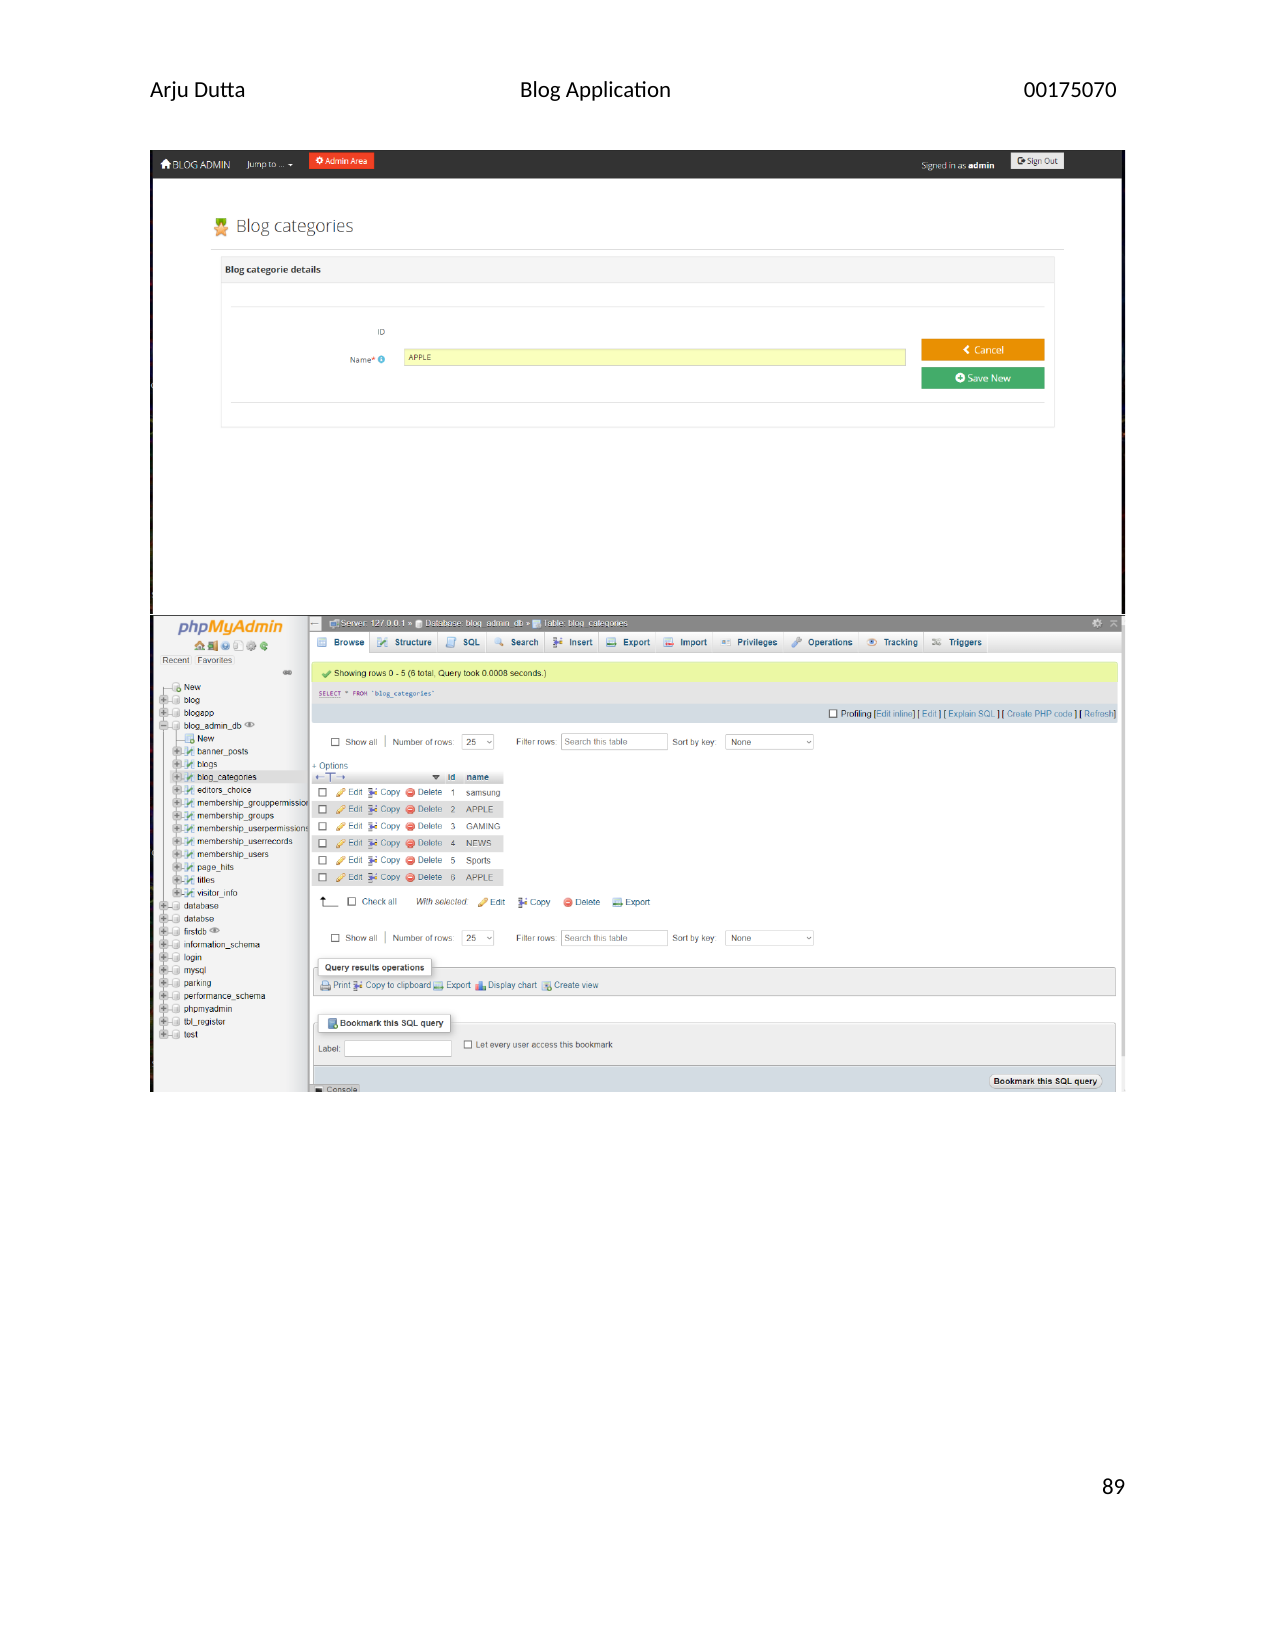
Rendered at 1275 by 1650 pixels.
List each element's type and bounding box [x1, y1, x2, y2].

picture [150, 615, 1125, 1092]
picture [150, 150, 1125, 614]
